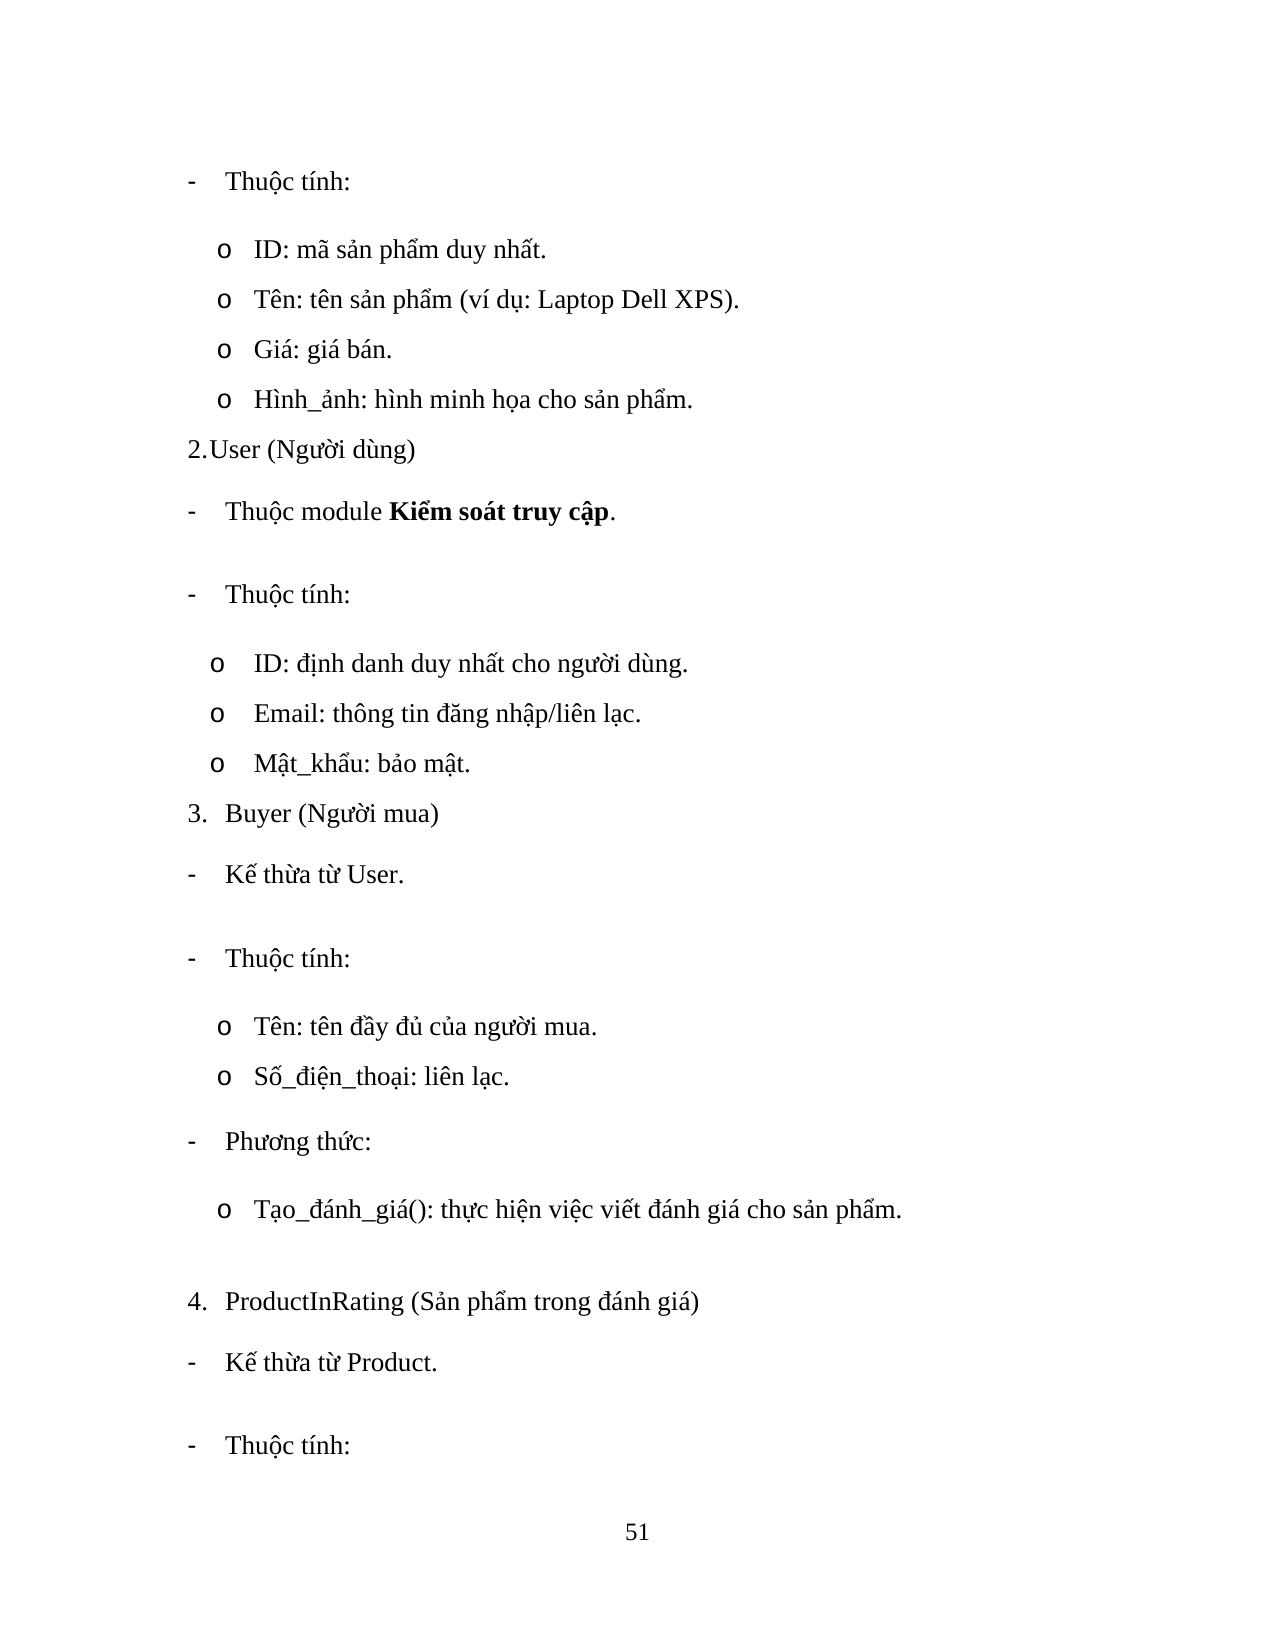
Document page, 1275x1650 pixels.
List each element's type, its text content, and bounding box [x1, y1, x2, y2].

list Buyer (Người mua) [187, 797, 1125, 828]
list Kế thừa từ Product. [187, 1331, 1125, 1387]
list Kế thừa từ User. [187, 844, 1125, 899]
list Giá: giá bán. [216, 333, 1125, 367]
list Thuộc module Kiểm soát truy cập. [187, 480, 1125, 536]
list Tên: tên sản phẩm (ví dụ: Laptop Dell XPS). [216, 283, 1125, 317]
list Tạo_đánh_giá(): thực hiện việc viết đánh giá cho sản phẩm. [216, 1194, 1125, 1270]
list Thuộc tính: [187, 563, 1125, 619]
list Thuộc tính: [187, 150, 1125, 206]
list Thuộc tính: [187, 1414, 1125, 1470]
list Thuộc tính: [187, 927, 1125, 982]
list ProductInRating (Sản phẩm trong đánh giá) [187, 1284, 1125, 1316]
list ID: định danh duy nhất cho người dùng. [209, 647, 1125, 680]
list Email: thông tin đăng nhập/liên lạc. [209, 697, 1125, 730]
list Hình_ảnh: hình minh họa cho sản phẩm. [216, 383, 1125, 417]
list ID: mã sản phẩm duy nhất. [216, 233, 1125, 267]
list Số_điện_thoại: liên lạc. [216, 1060, 1125, 1094]
list User (Người dùng) [187, 434, 1125, 465]
list Phương thức: [187, 1110, 1125, 1166]
list Tên: tên đầy đủ của người mua. [216, 1010, 1125, 1044]
list Mật_khẩu: bảo mật. [209, 747, 1125, 780]
